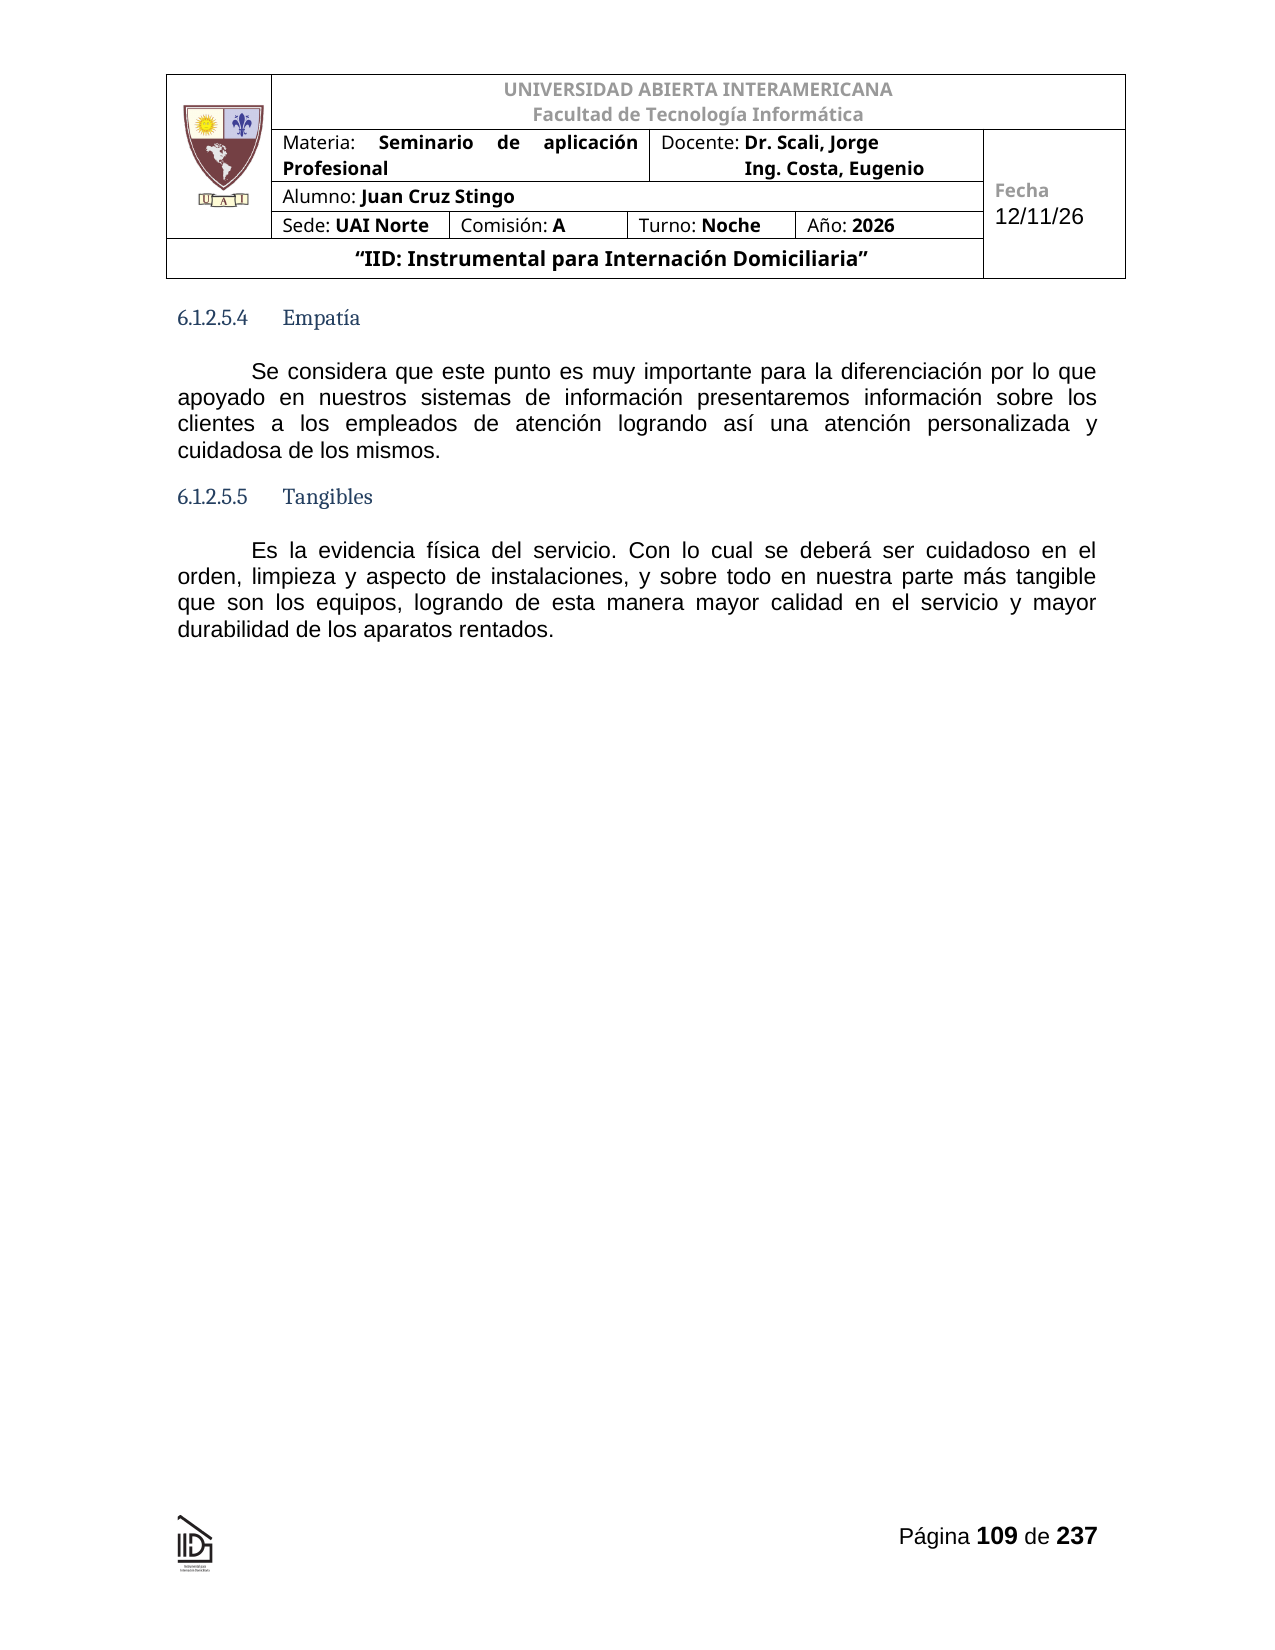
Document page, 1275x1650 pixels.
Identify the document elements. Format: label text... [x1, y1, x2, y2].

picture [272, 130, 283, 181]
subtitle Tangibles [177, 484, 1098, 510]
picture [167, 97, 271, 211]
text Se considera que este punto es muy importante para la diferenciación por lo que apoyado en nuestros sistemas de información presentaremos información sobre los clientes a los empleados de atención logrando así una atención personalizada y cuidadosa de los mismos. [177, 358, 1098, 463]
picture [165, 1508, 225, 1585]
text Es la evidencia física del servicio. Con lo cual se deberá ser cuidadoso en el orden, limpieza y aspecto de instalaciones, y sobre todo en nuestra parte más tangible que son los equipos, logrando de esta manera mayor calidad en el servicio y mayor durabilidad de los aparatos rentados. [177, 537, 1098, 642]
picture [272, 182, 283, 211]
subtitle Empatía [177, 305, 1098, 331]
picture [272, 97, 283, 129]
